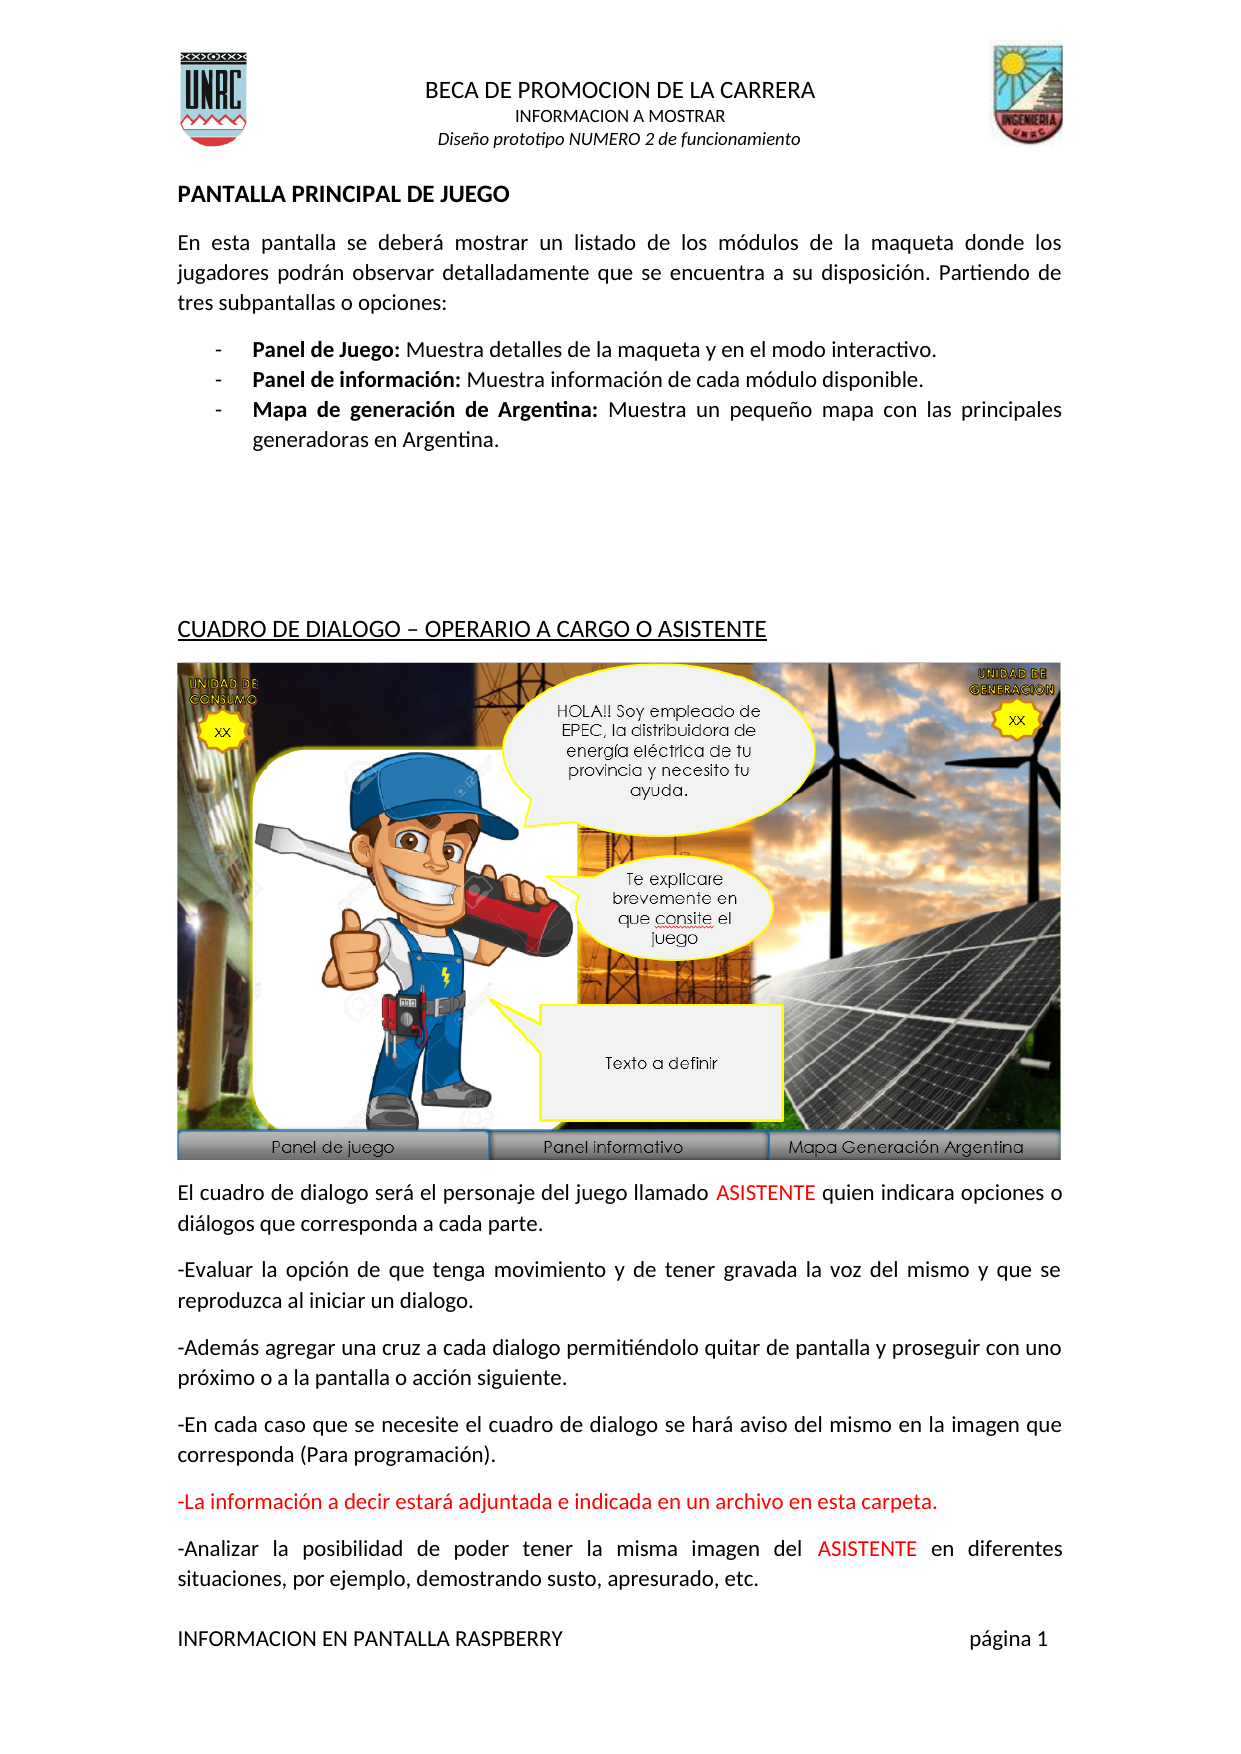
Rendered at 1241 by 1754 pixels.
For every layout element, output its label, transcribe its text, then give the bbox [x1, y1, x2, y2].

picture [177, 662, 1061, 1160]
text -Evaluar la opción de que tenga movimiento y de tener gravada la voz del mismo y que se reproduzca al iniciar un dialogo. [177, 1256, 1063, 1314]
text -La información a decir estará adjuntada e indicada en un archivo en esta carpeta. [177, 1487, 1063, 1515]
text -Además agregar una cruz a cada dialogo permitiéndolo quitar de pantalla y proseguir con uno próximo o a la pantalla o acción siguiente. [177, 1333, 1063, 1391]
text El cuadro de dialogo será el personaje del juego llamado ASISTENTE quien indicara opciones o diálogos que corresponda a cada parte. [177, 1178, 1063, 1237]
list Panel de información: Muestra información de cada módulo disponible. [215, 365, 1063, 393]
list Mapa de generación de Argentina: Muestra un pequeño mapa con las principales generadoras en Argentina. [215, 395, 1063, 454]
text -En cada caso que se necesite el cuadro de dialogo se hará aviso del mismo en la imagen que corresponda (Para programación). [177, 1410, 1063, 1468]
text -Analizar la posibilidad de poder tener la misma imagen del ASISTENTE en diferentes situaciones, por ejemplo, demostrando susto, apresurado, etc. [177, 1534, 1063, 1592]
text En esta pantalla se deberá mostrar un listado de los módulos de la maqueta donde los jugadores podrán observar detalladamente que se encuentra a su disposición. Partiendo de tres subpantallas o opciones: [177, 228, 1063, 316]
text CUADRO DE DIALOGO – OPERARIO A CARGO O ASISTENTE [177, 613, 1063, 644]
text PANTALLA PRINCIPAL DE JUEGO [177, 178, 1063, 209]
list Panel de Juego: Muestra detalles de la maqueta y en el modo interactivo. [215, 335, 1063, 363]
